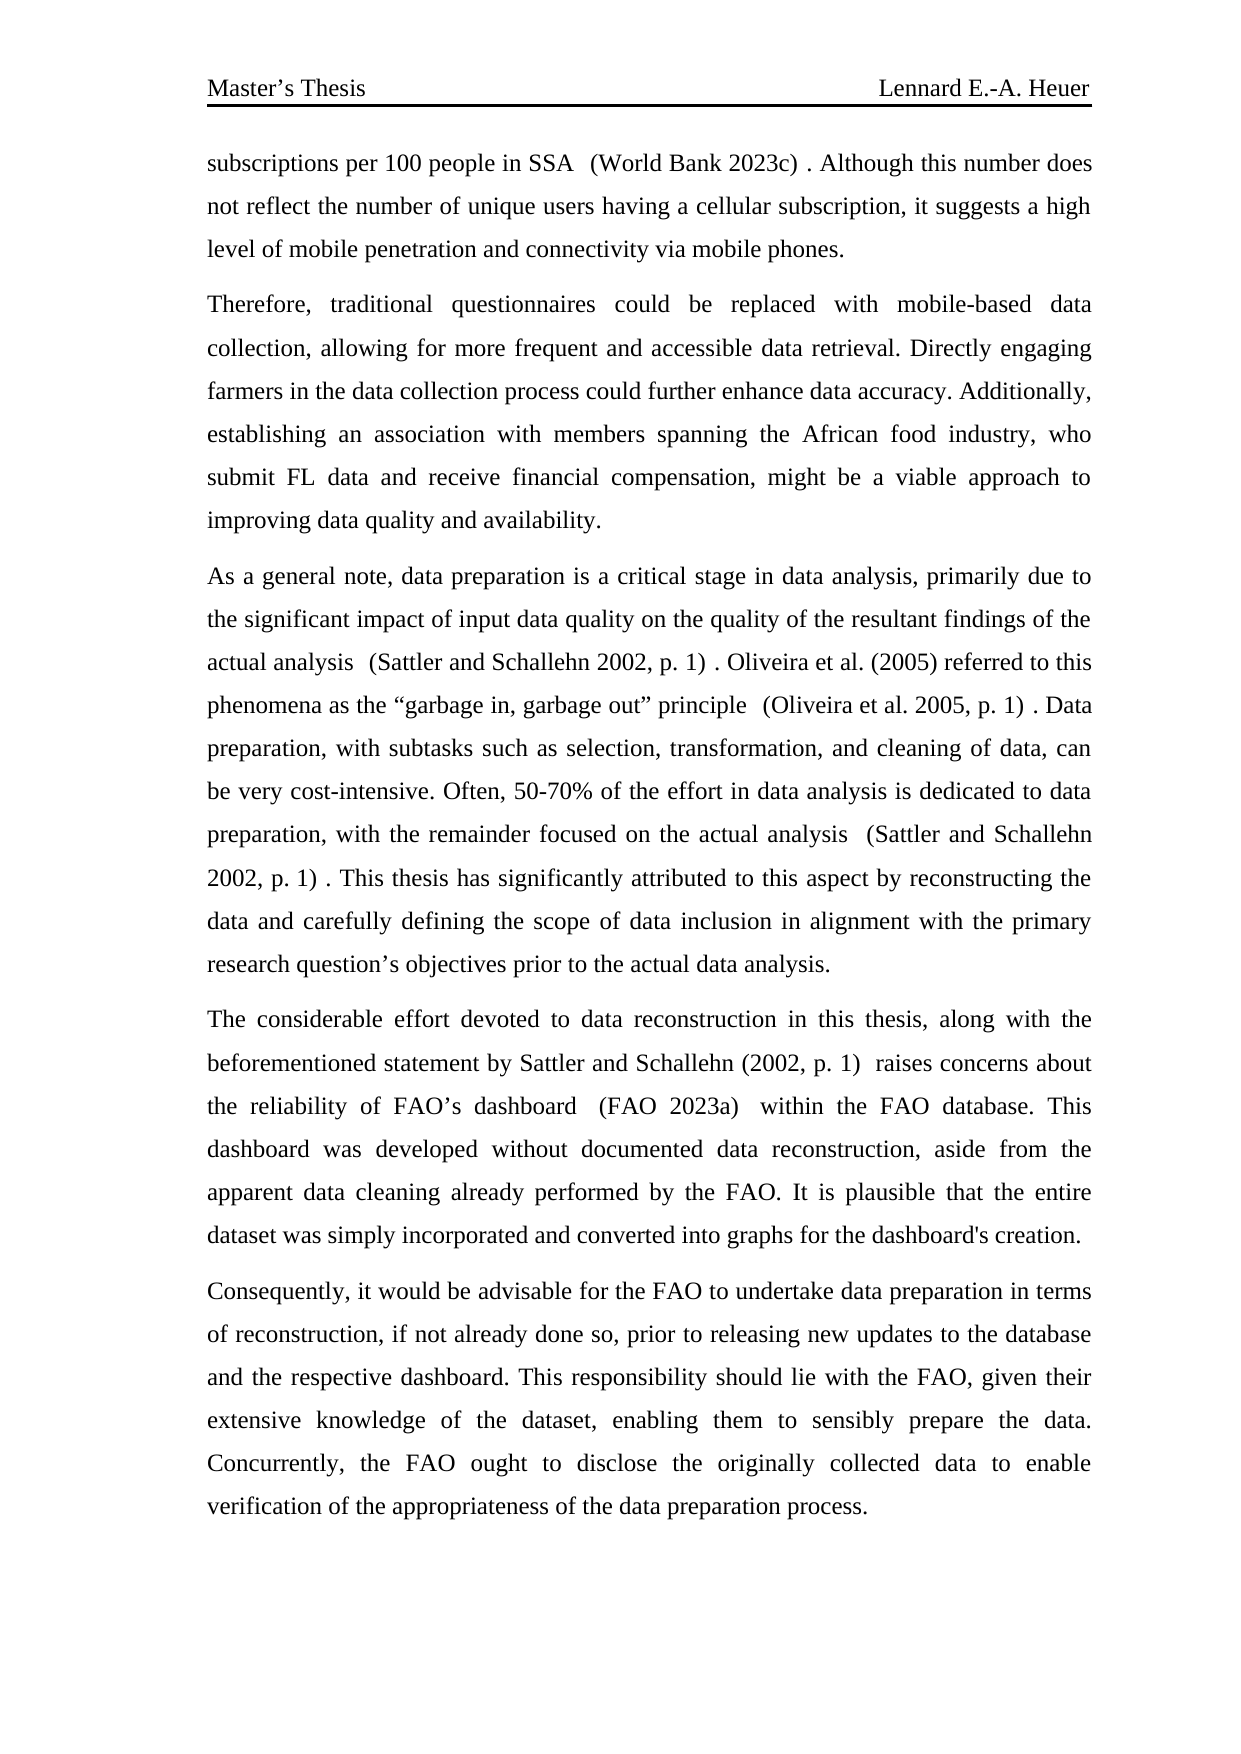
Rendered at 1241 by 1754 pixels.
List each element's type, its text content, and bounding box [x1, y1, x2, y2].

text As a general note, data preparation is a critical stage in data analysis, primarily due to the significant impact of input data quality on the quality of the resultant findings of the actual analysis . Oliveira et al. (2005) referred to this phenomena as the “garbage in, garbage out” principle . Data preparation, with subtasks such as selection, transformation, and cleaning of data, can be very cost-intensive. Often, 50-70% of the effort in data analysis is dedicated to data preparation, with the remainder focused on the actual analysis . This thesis has significantly attributed to this aspect by reconstructing the data and carefully defining the scope of data inclusion in alignment with the primary research question’s objectives prior to the actual data analysis. [207, 561, 1092, 978]
text Consequently, it would be advisable for the FAO to undertake data preparation in terms of reconstruction, if not already done so, prior to releasing new updates to the database and the respective dashboard. This responsibility should lie with the FAO, given their extensive knowledge of the dataset, enabling them to sensibly prepare the data. Concurrently, the FAO ought to disclose the originally collected data to enable verification of the appropriateness of the data preparation process. [207, 1276, 1092, 1520]
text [207, 148, 1092, 263]
text Therefore, traditional questionnaires could be replaced with mobile-based data collection, allowing for more frequent and accessible data retrieval. Directly engaging farmers in the data collection process could further enhance data accuracy. Additionally, establishing an association with members spanning the African food industry, who submit FL data and receive financial compensation, might be a viable approach to improving data quality and availability. [207, 289, 1092, 534]
text The considerable effort devoted to data reconstruction in this thesis, along with the beforementioned statement by Sattler and Schallehn (2002, p. 1) raises concerns about the reliability of FAO’s dashboard within the FAO database. This dashboard was developed without documented data reconstruction, aside from the apparent data cleaning already performed by the FAO. It is plausible that the entire dataset was simply incorporated and converted into graphs for the dashboard's creation. [207, 1004, 1092, 1249]
